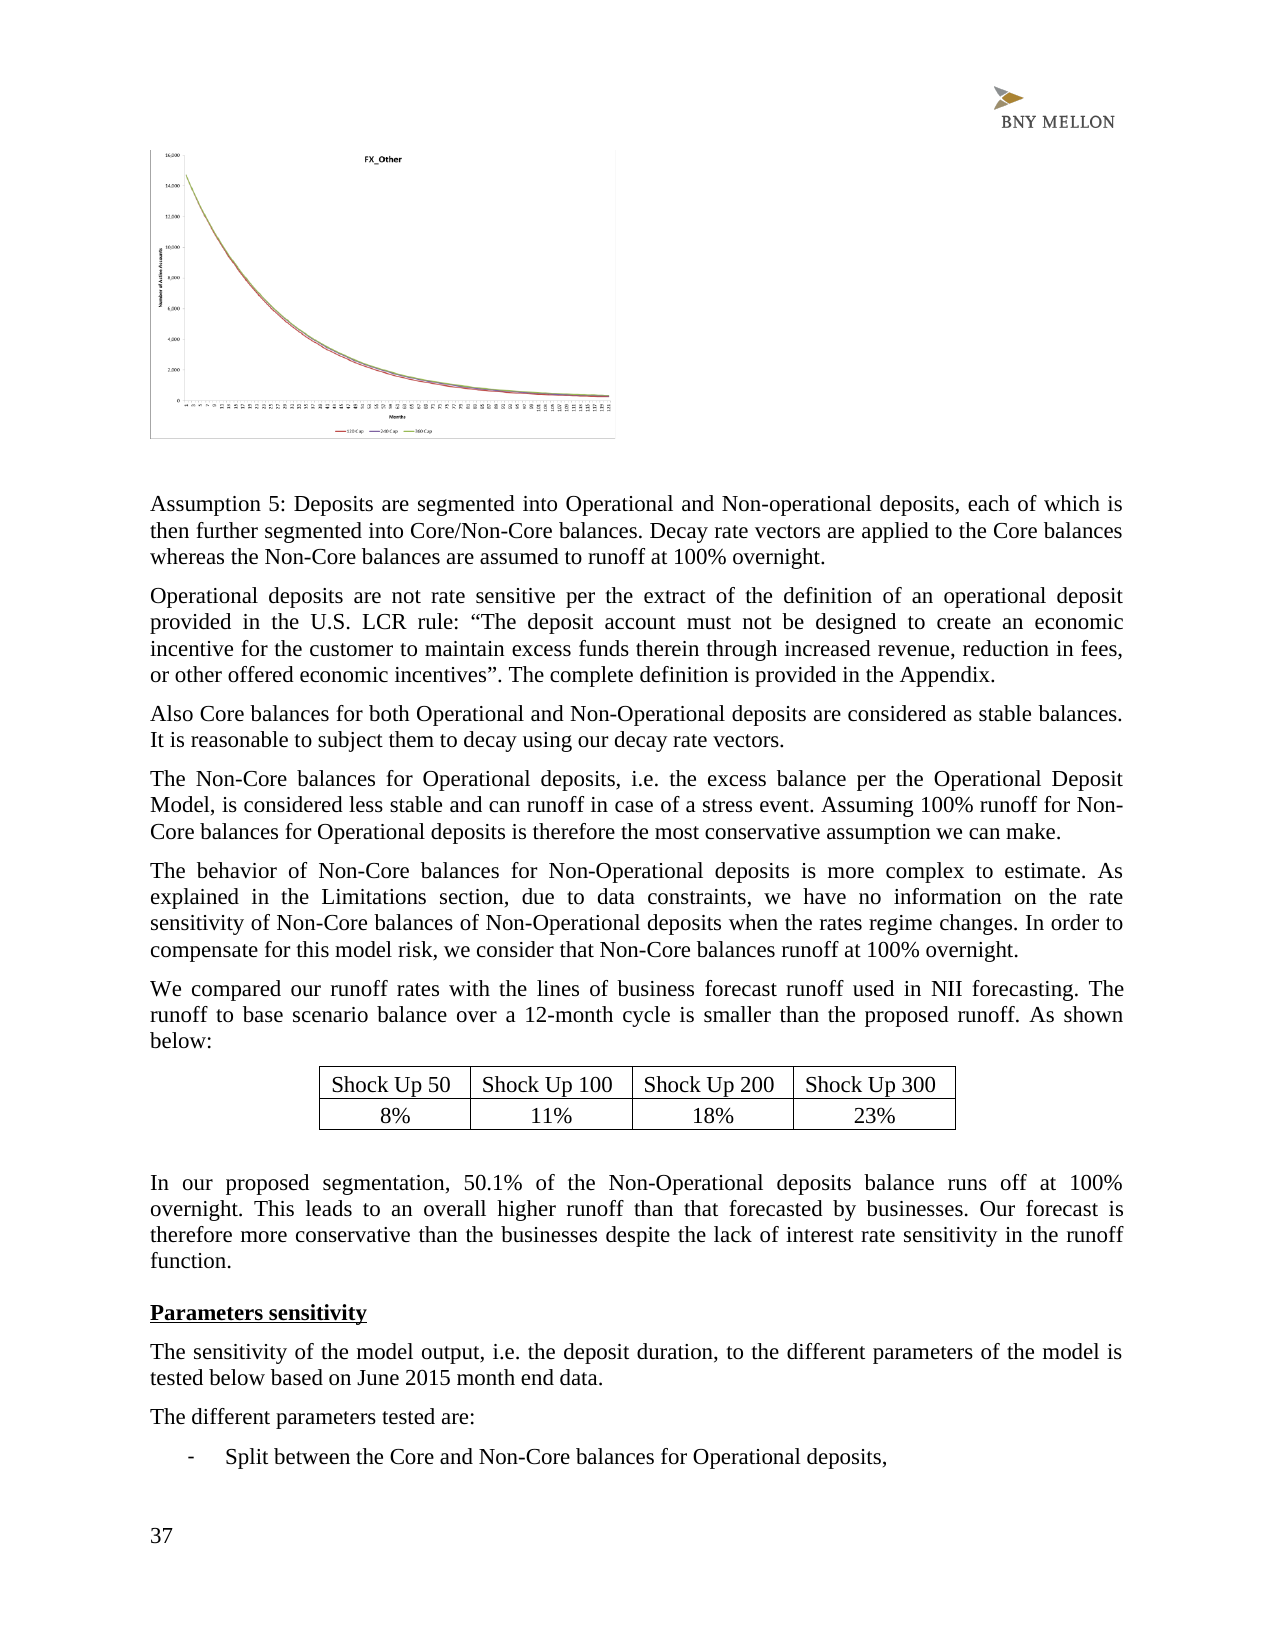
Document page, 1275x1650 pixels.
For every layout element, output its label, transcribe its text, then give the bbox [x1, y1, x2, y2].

list We compared our runoff rates with the lines of business forecast runoff used in NII forecasting. The runoff to base scenario balance over a 12-month cycle is smaller than the proposed runoff. As shown below: [150, 974, 1125, 1054]
table_header Shock Up 100 [471, 1067, 632, 1097]
table_header Shock Up 50 [320, 1067, 470, 1097]
picture [982, 75, 1125, 140]
list Operational deposits are not rate sensitive per the extract of the definition of an operational deposit provided in the U.S. LCR rule: “The deposit account must not be designed to create an economic incentive for the customer to maintain excess funds therein through increased revenue, reduction in fees, or other offered economic incentives”. The complete definition is provided in the Appendix. [150, 582, 1125, 687]
list The behavior of Non-Core balances for Non-Operational deposits is more complex to estimate. As explained in the Limitations section, due to data constraints, we have no information on the rate sensitivity of Non-Core balances of Non-Operational deposits when the rates regime changes. In order to compensate for this model risk, we consider that Non-Core balances runoff at 100% overnight. [150, 857, 1125, 962]
table_cell 8% [320, 1099, 470, 1129]
table_header Shock Up 200 [633, 1067, 793, 1097]
table_header Shock Up 300 [794, 1067, 955, 1097]
table_cell 18% [633, 1099, 793, 1129]
text The sensitivity of the model output, i.e. the deposit duration, to the different parameters of the model is tested below based on June 2015 month end data. [150, 1338, 1125, 1391]
table_cell 23% [794, 1099, 955, 1129]
list Split between the Core and Non-Core balances for Operational deposits, [187, 1442, 1125, 1470]
text The different parameters tested are: [150, 1403, 1125, 1429]
subtitle Parameters sensitivity [150, 1299, 1125, 1325]
list Also Core balances for both Operational and Non-Operational deposits are considered as stable balances. It is reasonable to subject them to decay using our decay rate vectors. [150, 700, 1125, 753]
table_cell 11% [471, 1099, 632, 1129]
picture [150, 150, 615, 439]
list The Non-Core balances for Operational deposits, i.e. the excess balance per the Operational Deposit Model, is considered less stable and can runoff in case of a stress event. Assuming 100% runoff for Non-Core balances for Operational deposits is therefore the most conservative assumption we can make. [150, 765, 1125, 844]
list In our proposed segmentation, 50.1% of the Non-Operational deposits balance runs off at 100% overnight. This leads to an overall higher runoff than that forecasted by businesses. Our forecast is therefore more conservative than the businesses despite the lack of interest rate sensitivity in the runoff function. [150, 1168, 1125, 1274]
list Assumption 5: Deposits are segmented into Operational and Non-operational deposits, each of which is then further segmented into Core/Non-Core balances. Decay rate vectors are applied to the Core balances whereas the Non-Core balances are assumed to runoff at 100% overnight. [150, 490, 1125, 569]
